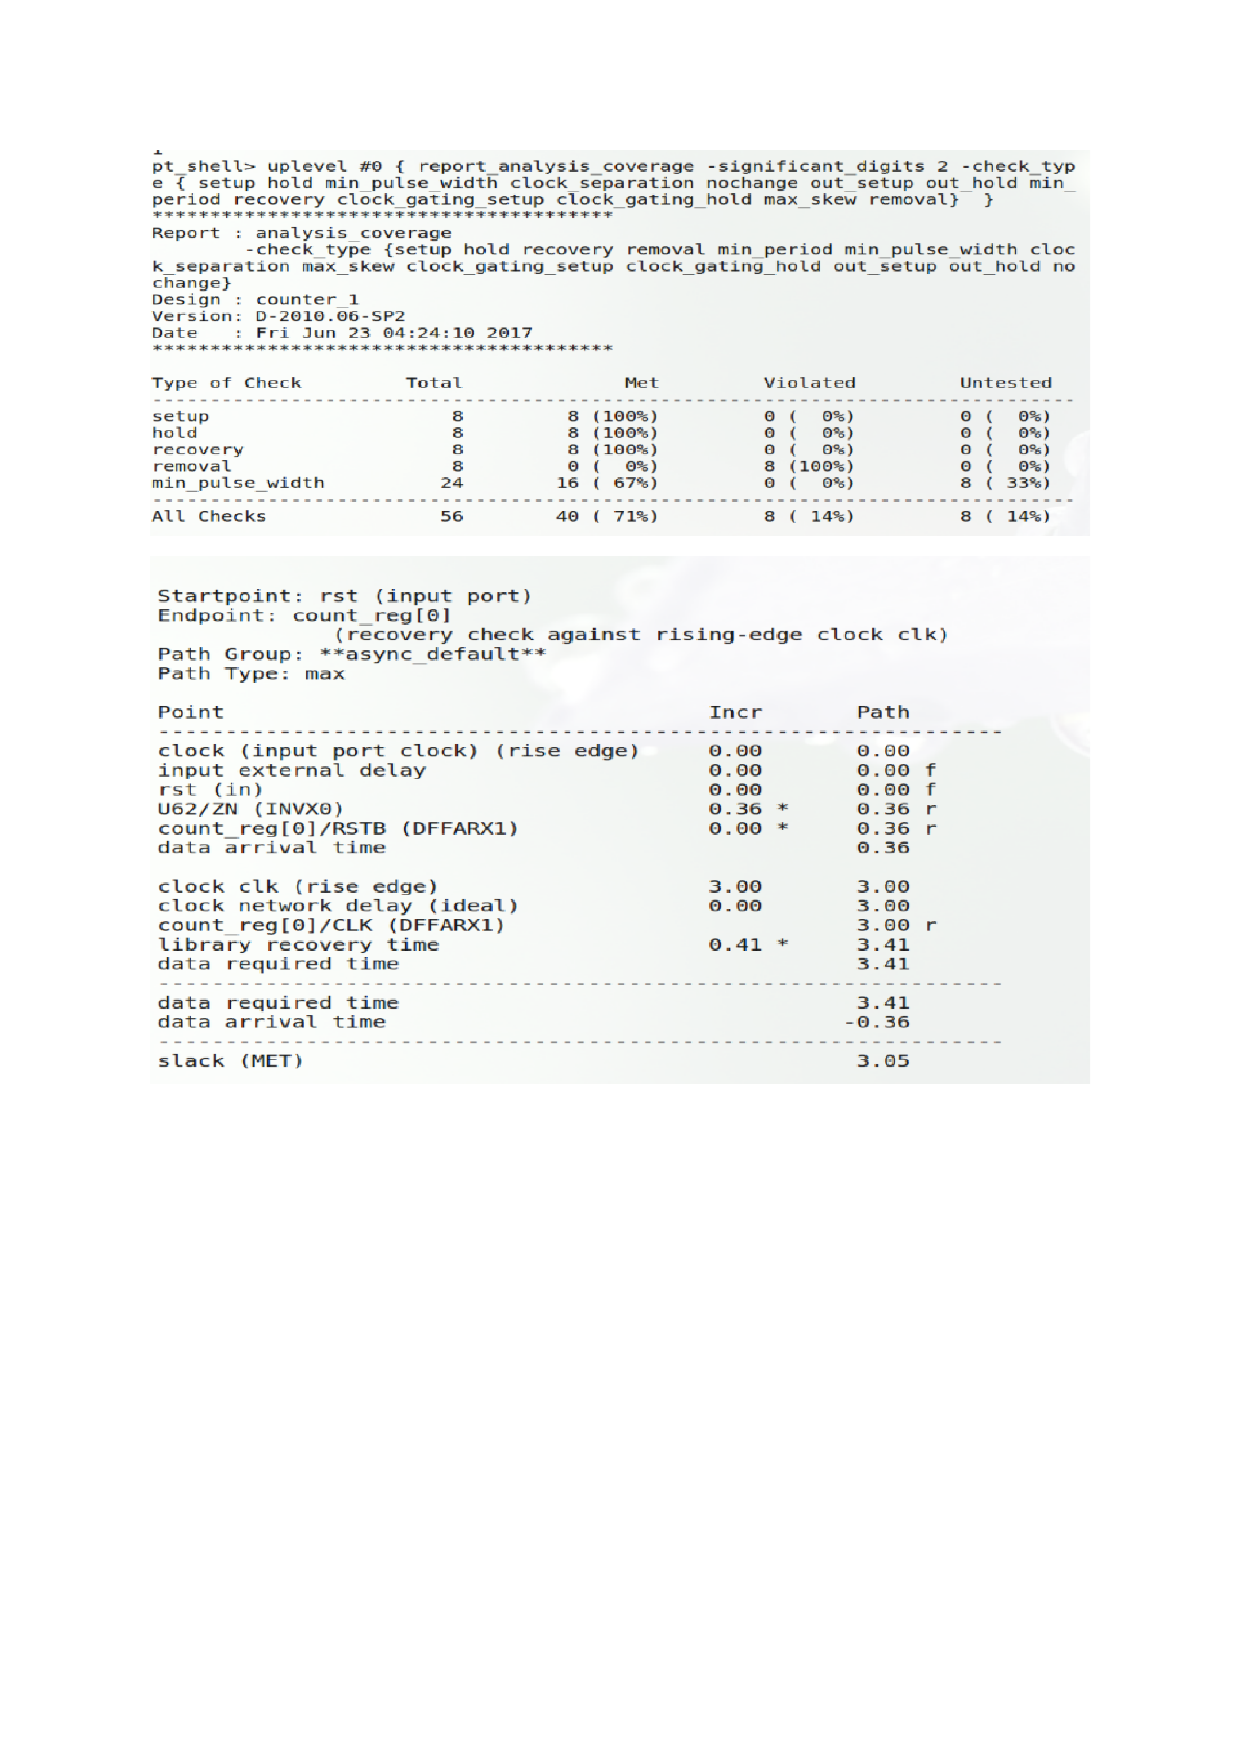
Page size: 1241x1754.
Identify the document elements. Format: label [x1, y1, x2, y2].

picture [150, 556, 1091, 1084]
picture [150, 150, 1091, 536]
